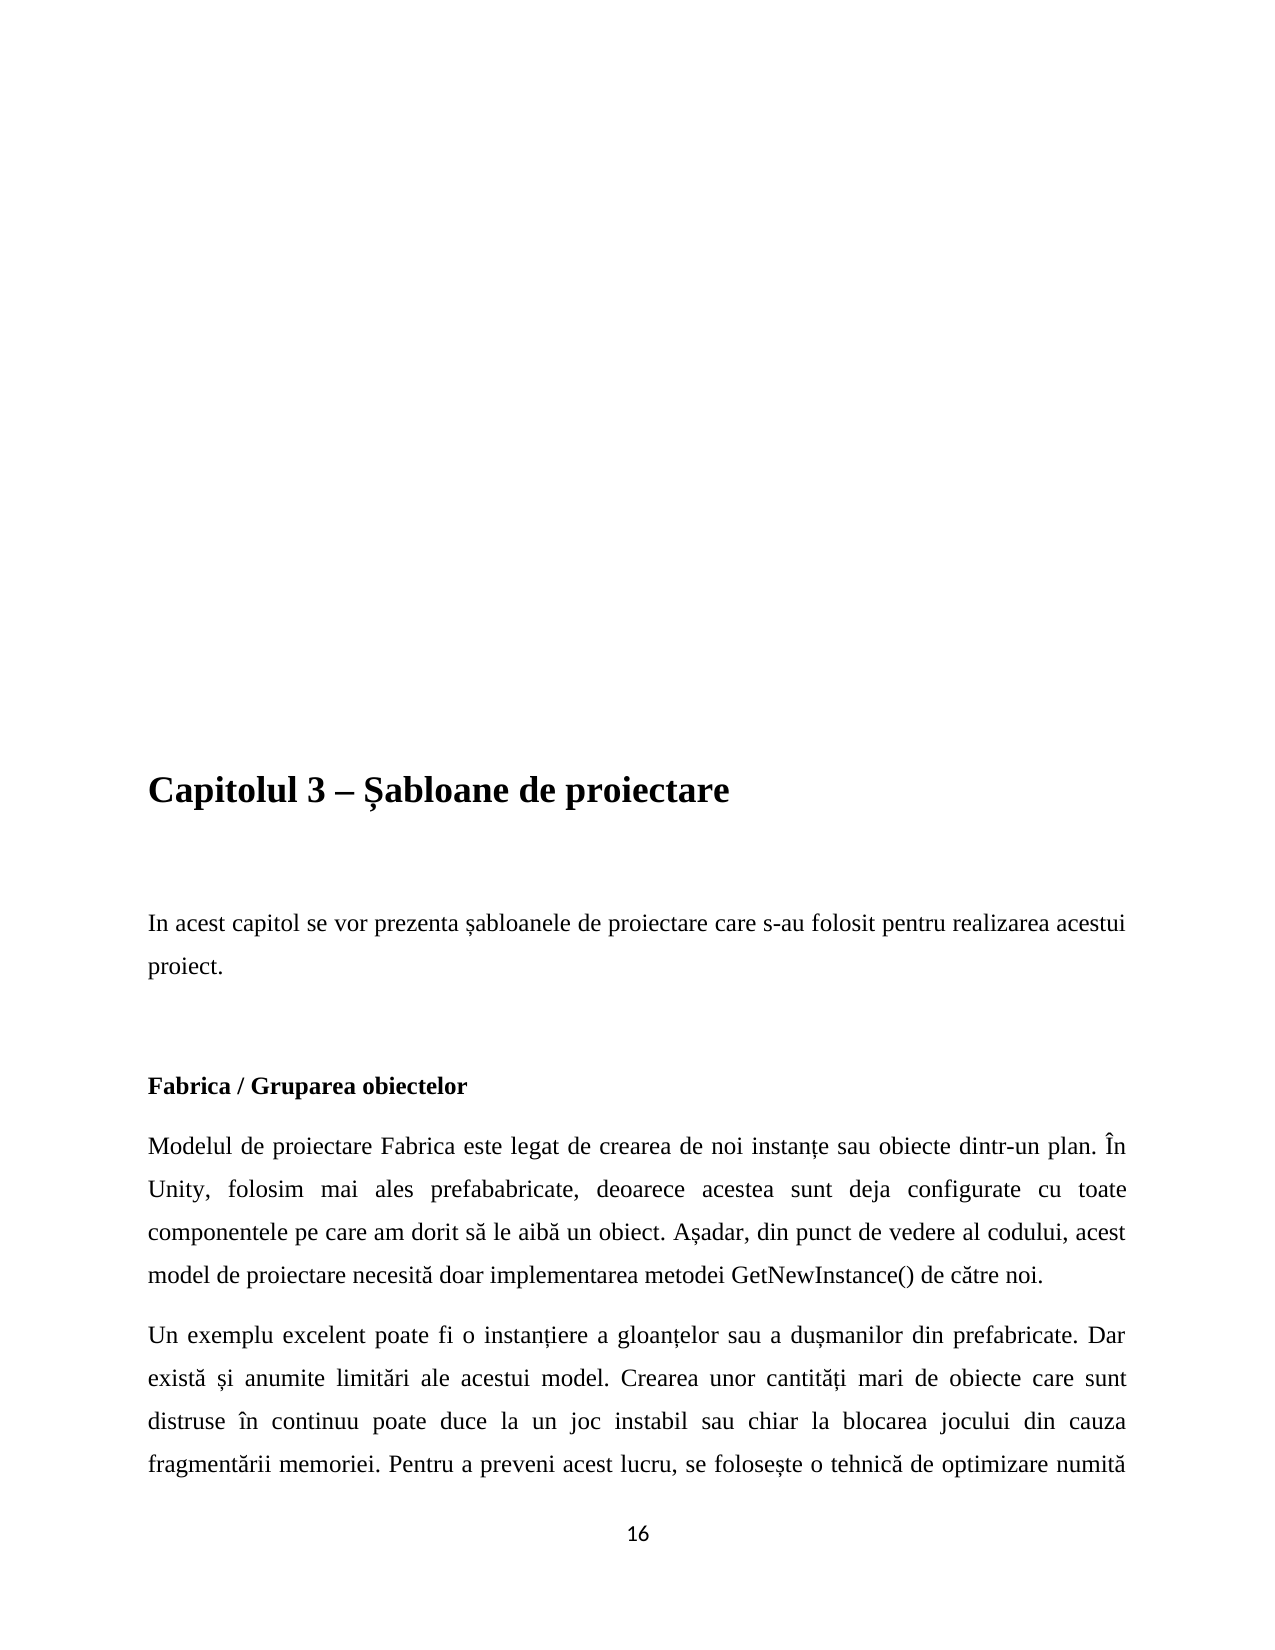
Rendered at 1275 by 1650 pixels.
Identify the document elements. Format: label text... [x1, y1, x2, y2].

text Fabrica / Gruparea obiectelor [148, 1071, 1127, 1100]
text Modelul de proiectare Fabrica este legat de crearea de noi instanțe sau obiecte dintr-un plan. În Unity, folosim mai ales prefababricate, deoarece acestea sunt deja configurate cu toate componentele pe care am dorit să le aibă un obiect. Așadar, din punct de vedere al codului, acest model de proiectare necesită doar implementarea metodei GetNewInstance() de către noi. [148, 1131, 1127, 1289]
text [148, 1320, 1127, 1478]
text In acest capitol se vor prezenta șabloanele de proiectare care s-au folosit pentru realizarea acestui proiect. [148, 908, 1127, 980]
text Capitolul 3 – Șabloane de proiectare [148, 767, 1127, 810]
